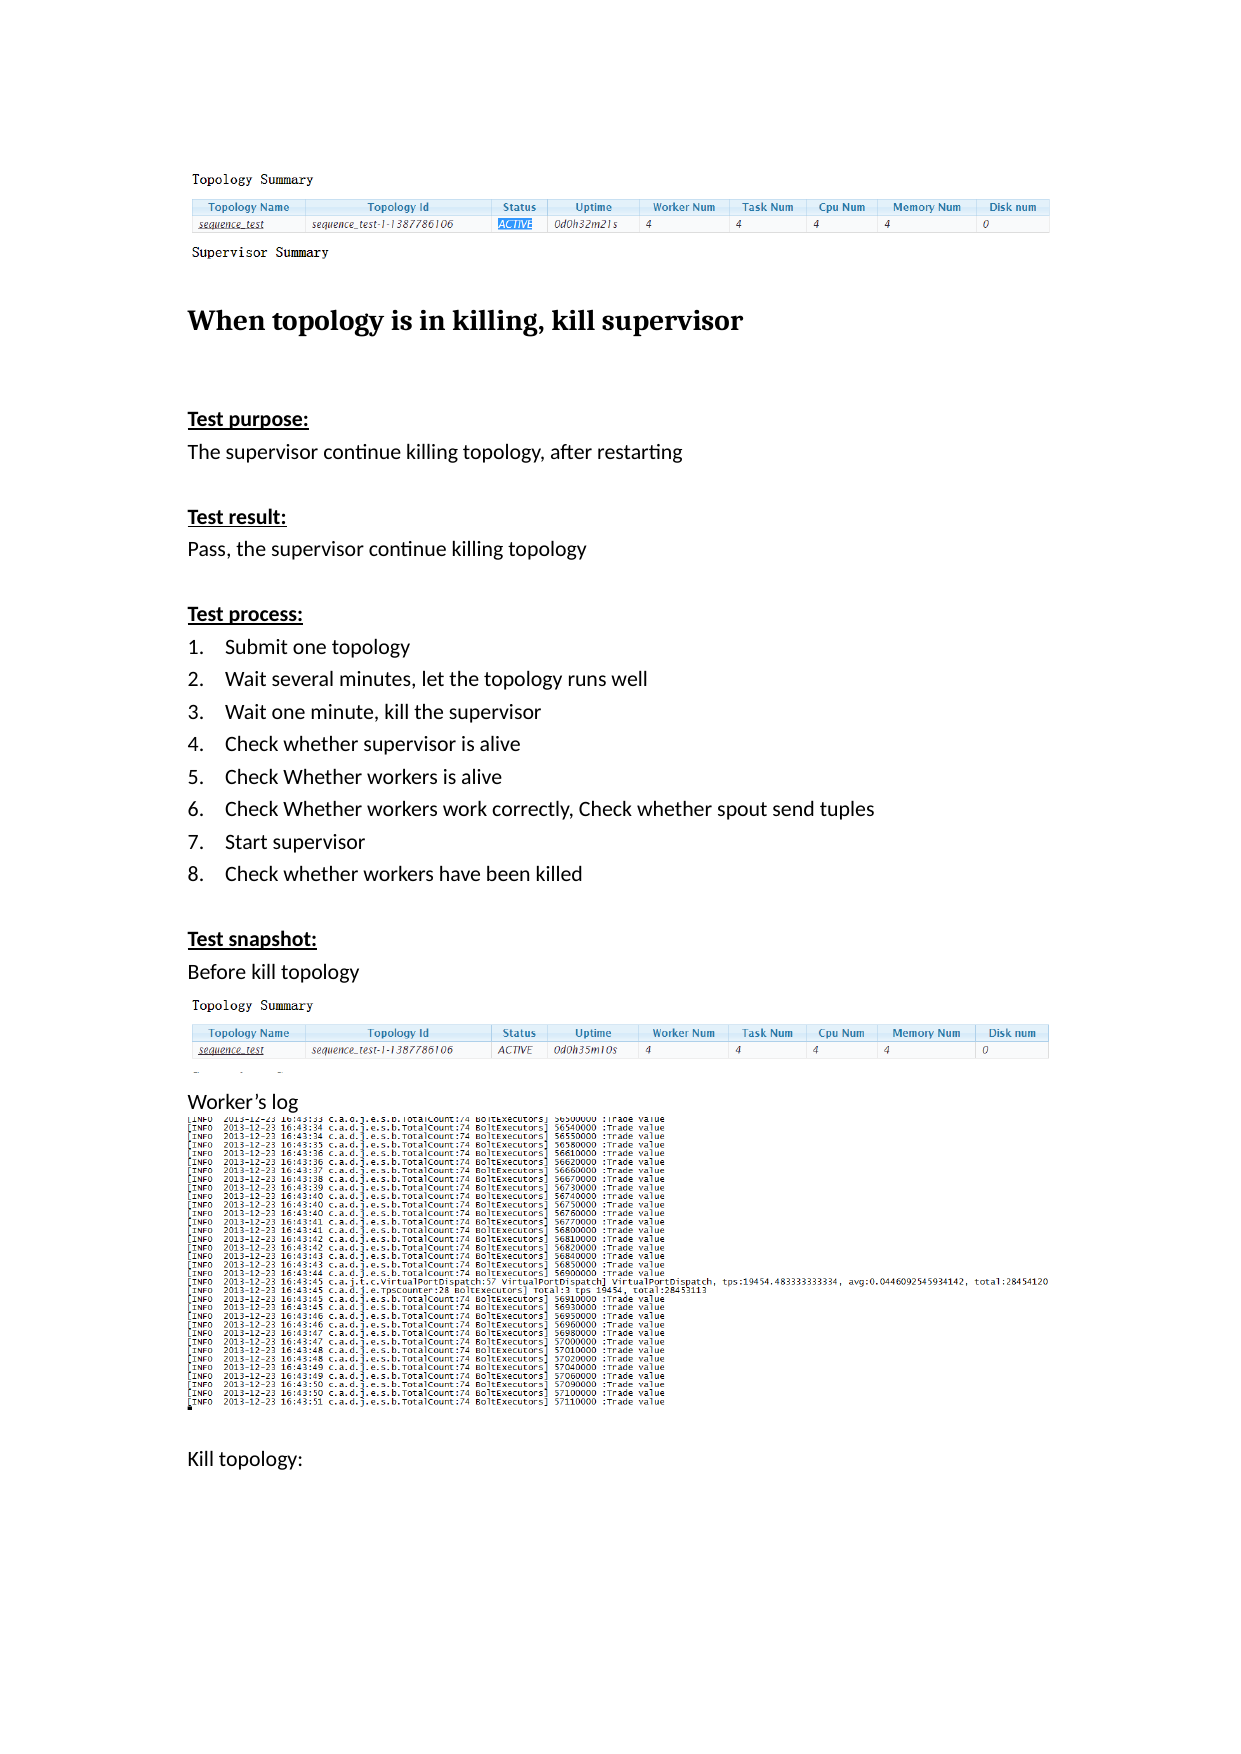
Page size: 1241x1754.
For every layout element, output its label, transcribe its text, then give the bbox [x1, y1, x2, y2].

picture [187, 1117, 1053, 1410]
text Test process: [187, 598, 1053, 630]
list Check Whether workers is alive [187, 760, 1053, 793]
list Wait one minute, kill the supervisor [187, 695, 1053, 728]
text Worker’s log [187, 1085, 1053, 1117]
picture [187, 162, 1053, 259]
list Submit one topology [187, 630, 1053, 663]
text Pass, the supervisor continue killing topology [187, 533, 1053, 565]
text The supervisor continue killing topology, after restarting [187, 435, 1053, 468]
list Check Whether workers work correctly, Check whether spout send tuples [187, 793, 1053, 825]
text Test result: [187, 500, 1053, 533]
text Before kill topology [187, 955, 1053, 987]
list Start supervisor [187, 825, 1053, 858]
list Check whether workers have been killed [187, 858, 1053, 890]
text Test purpose: [187, 403, 1053, 435]
picture [187, 987, 1053, 1073]
text Test snapshot: [187, 923, 1053, 955]
subtitle When topology is in killing, kill supervisor [187, 289, 1053, 354]
text Kill topology: [187, 1443, 1053, 1475]
list Check whether supervisor is alive [187, 728, 1053, 760]
list Wait several minutes, let the topology runs well [187, 663, 1053, 695]
